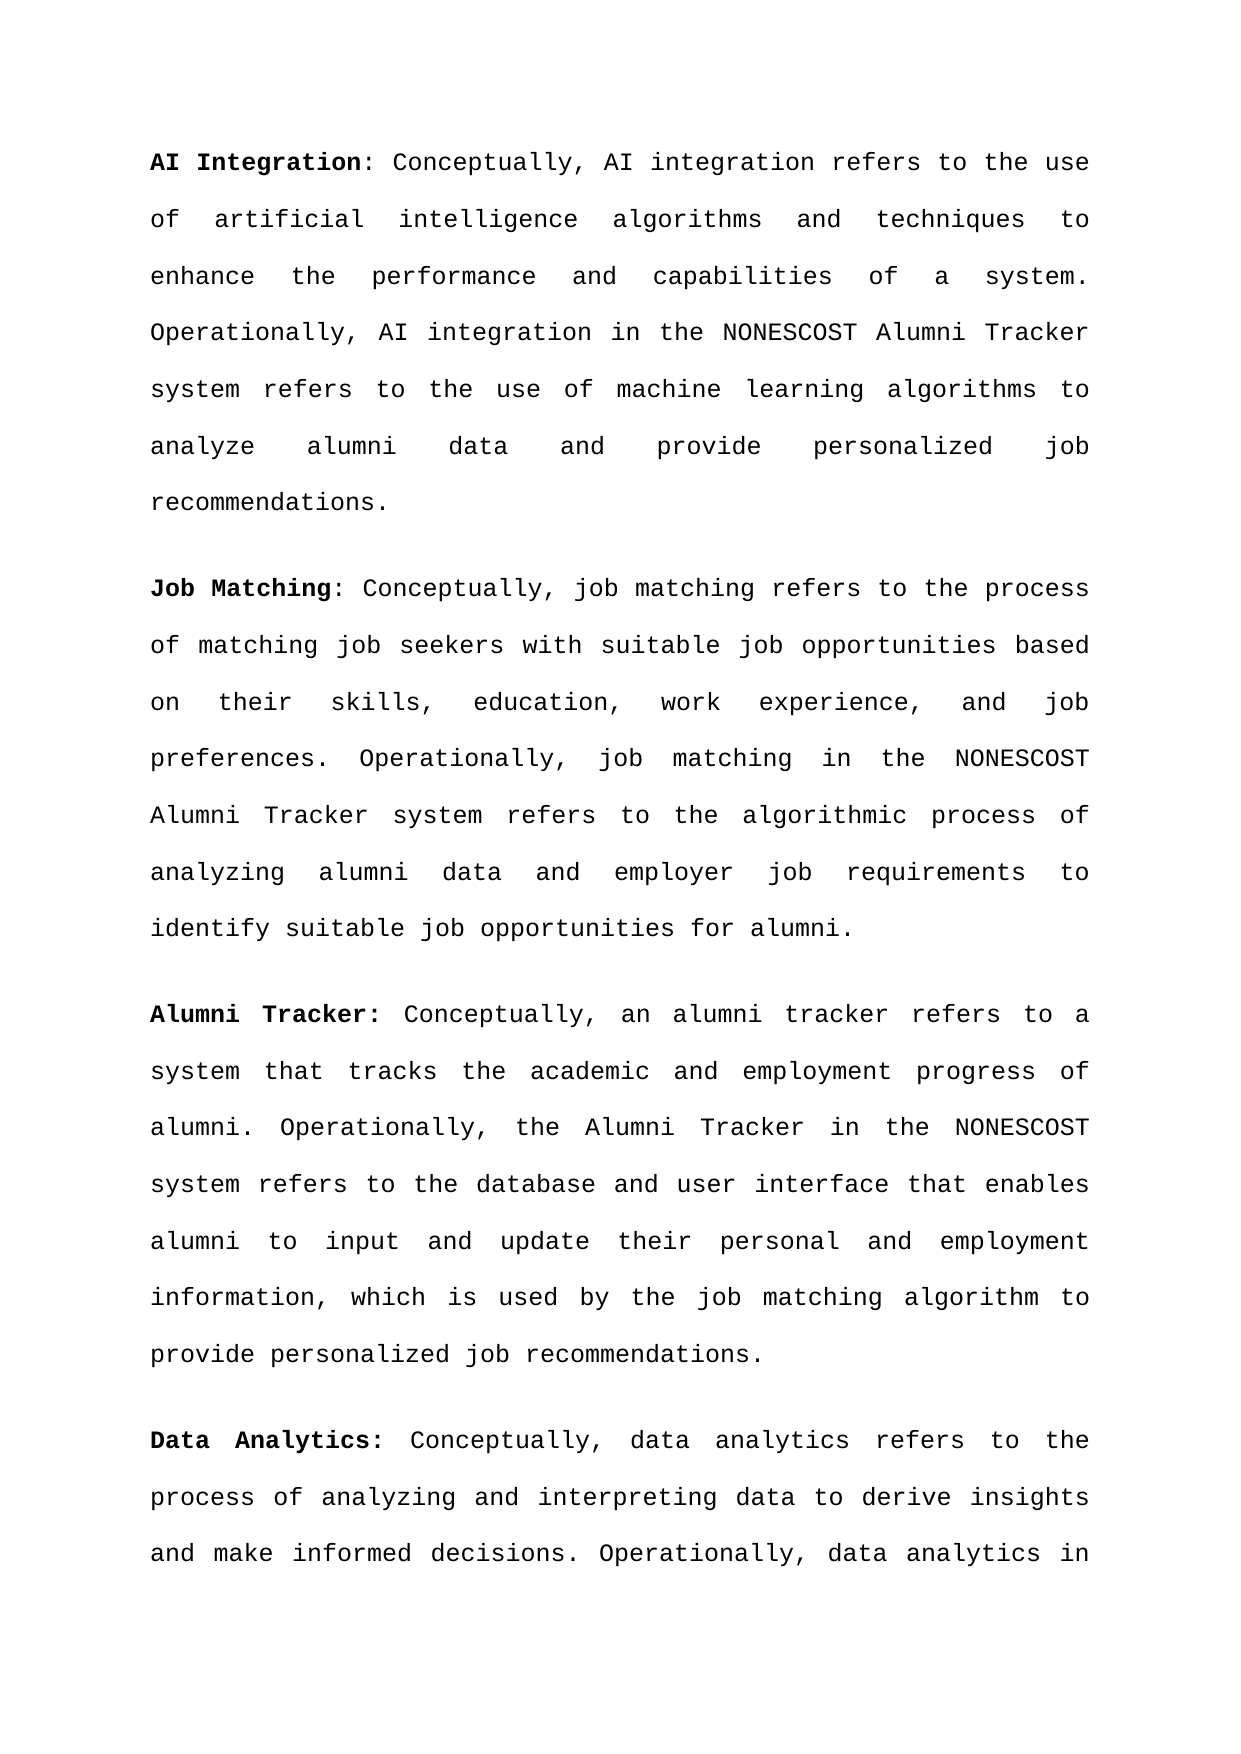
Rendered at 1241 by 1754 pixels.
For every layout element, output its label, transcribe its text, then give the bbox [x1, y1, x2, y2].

text Job Matching: Conceptually, job matching refers to the process of matching job seekers with suitable job opportunities based on their skills, education, work experience, and job preferences. Operationally, job matching in the NONESCOST Alumni Tracker system refers to the algorithmic process of analyzing alumni data and employer job requirements to identify suitable job opportunities for alumni. [150, 576, 1090, 944]
text AI Integration: Conceptually, AI integration refers to the use of artificial intelligence algorithms and techniques to enhance the performance and capabilities of a system. Operationally, AI integration in the NONESCOST Alumni Tracker system refers to the use of machine learning algorithms to analyze alumni data and provide personalized job recommendations. [150, 150, 1090, 518]
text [150, 1427, 1090, 1569]
text Alumni Tracker: Conceptually, an alumni tracker refers to a system that tracks the academic and employment progress of alumni. Operationally, the Alumni Tracker in the NONESCOST system refers to the database and user interface that enables alumni to input and update their personal and employment information, which is used by the job matching algorithm to provide personalized job recommendations. [150, 1002, 1090, 1370]
